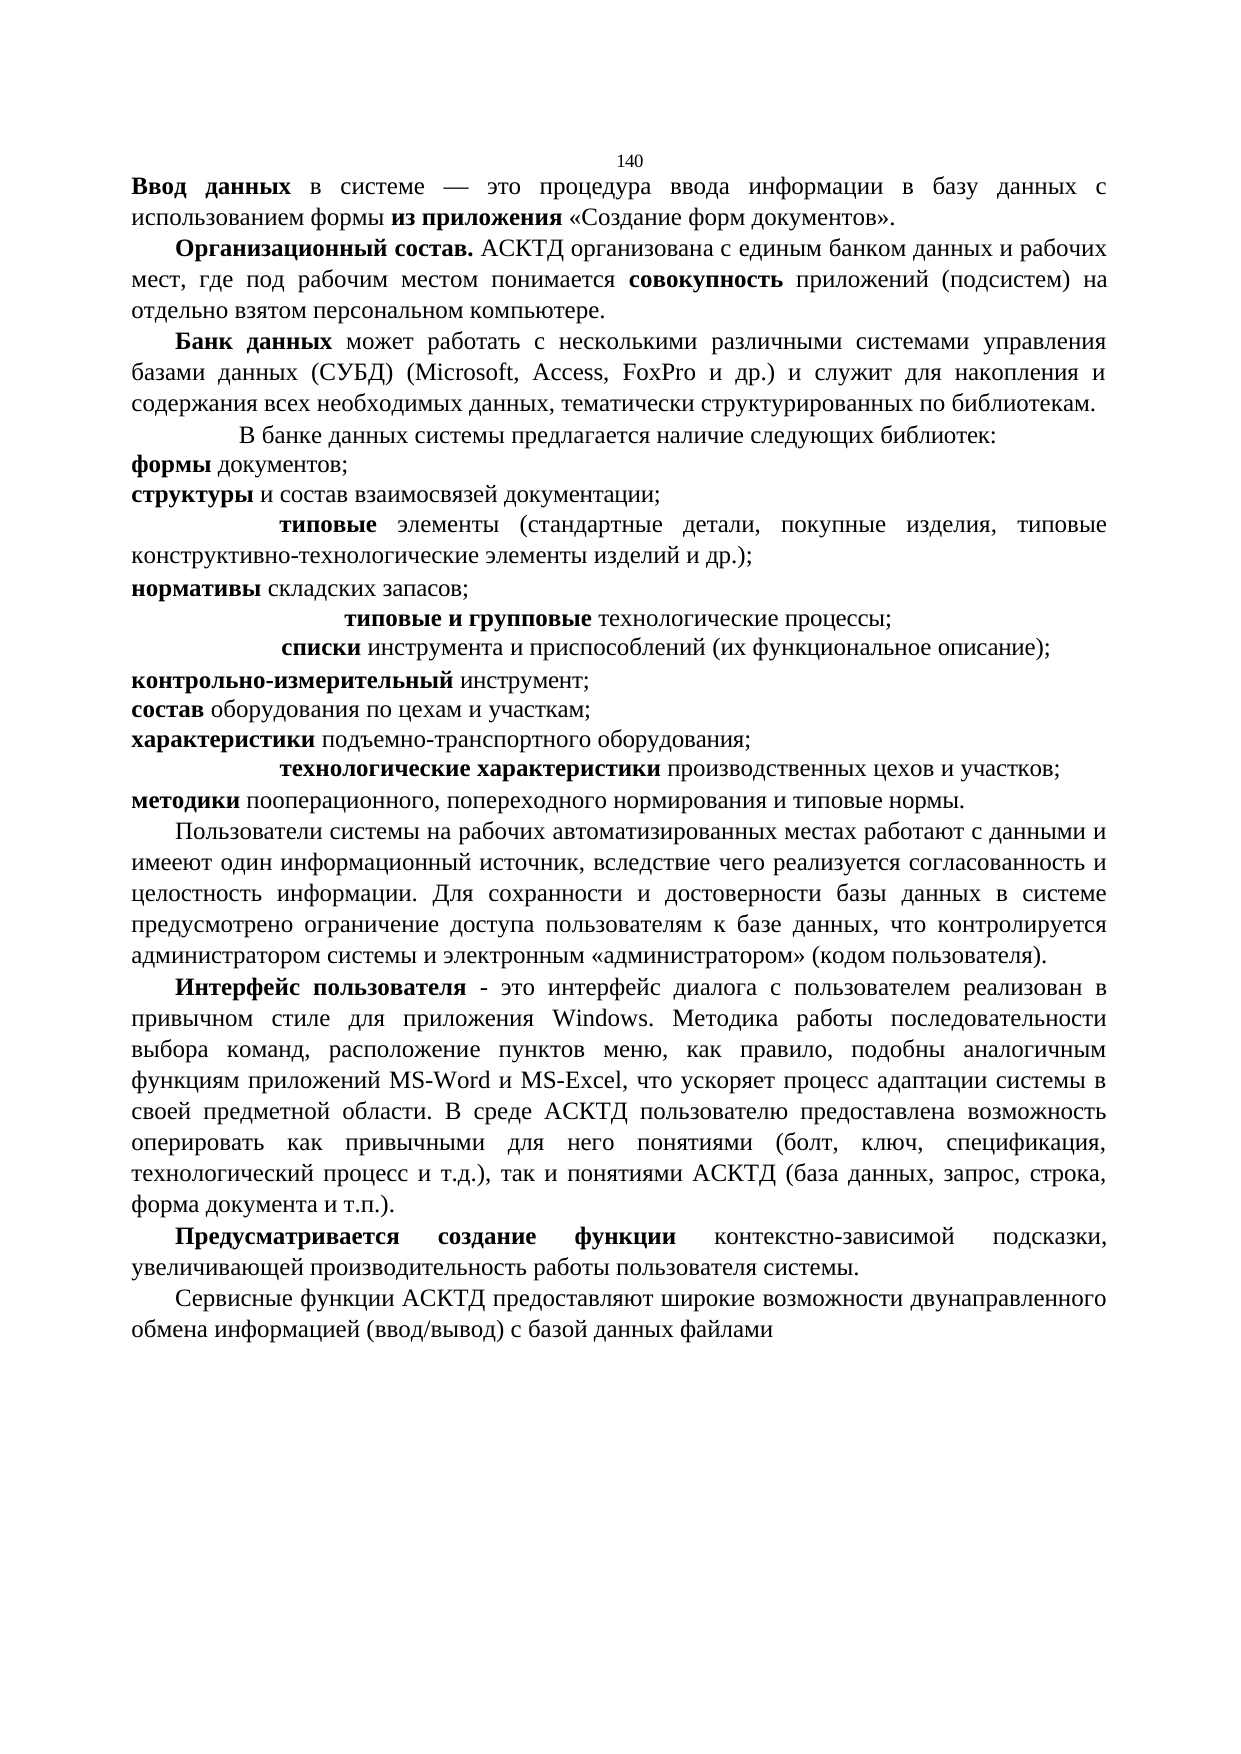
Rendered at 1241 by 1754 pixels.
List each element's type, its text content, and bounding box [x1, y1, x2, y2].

text списки инструмента и приспособлений (их функциональное описание); [281, 632, 1166, 661]
text методики пооперационного, попереходного нормирования и типовые нормы. [131, 785, 1166, 813]
text нормативы складских запасов; [131, 573, 1166, 601]
text Предусматривается создание функции контекстно-зависимой подсказки, увеличивающей производительность работы пользователя системы. [131, 1221, 1107, 1281]
text В банке данных системы предлагается наличие следующих библиотек: [239, 420, 1166, 449]
text Банк данных может работать с несколькими различными системами управления базами данных (СУБД) (Microsoft, Access, FoxPro и др.) и служит для накопления и содержания всех необходимых данных, тематически структурированных по библиотекам. [131, 326, 1107, 417]
text формы документов; [131, 449, 1166, 478]
text характеристики подъемно-транспортного оборудования; [131, 725, 1166, 754]
text контрольно-измерительный инструмент; [131, 665, 1166, 694]
text типовые элементы (стандартные детали, покупные изделия, типовые конструктивно-технологические элементы изделий и др.); [131, 509, 1107, 568]
text типовые и групповые технологические процессы; [344, 603, 1166, 632]
text Организационный состав. АСКТД организована с единым банком данных и рабочих мест, где под рабочим местом понимается совокупность приложений (подсистем) на отдельно взятом персональном компьютере. [131, 233, 1108, 324]
text Интерфейс пользователя - это интерфейс диалога с пользователем реализован в привычном стиле для приложения Windows. Методика работы последовательности выбора команд, расположение пунктов меню, как правило, подобны аналогичным функциям приложений MS-Word и MS-Excel, что ускоряет процесс адаптации системы в своей предметной области. В среде АСКТД пользователю предоставлена возможность оперировать как привычными для него понятиями (болт, ключ, спецификация, технологический процесс и т.д.), так и понятиями АСКТД (база данных, запрос, строка, форма документа и т.п.). [131, 972, 1107, 1218]
text Ввод данных в системе — это процедура ввода информации в базу данных с использованием формы из приложения «Создание форм документов». [131, 171, 1108, 231]
text технологические характеристики производственных цехов и участков; [279, 754, 1166, 782]
text Сервисные функции АСКТД предоставляют широкие возможности двунаправленного обмена информацией (ввод/вывод) с базой данных файлами [131, 1283, 1107, 1343]
text Пользователи системы на рабочих автоматизированных местах работают с данными и имееют один информационный источник, вследствие чего реализуется согласованность и целостность информации. Для сохранности и достоверности базы данных в системе предусмотрено ограничение доступа пользователям к базе данных, что контролируется администратором системы и электронным «администратором» (кодом пользователя). [131, 816, 1107, 969]
text состав оборудования по цехам и участкам; [131, 694, 1166, 723]
text структуры и состав взаимосвязей документации; [131, 480, 1166, 509]
